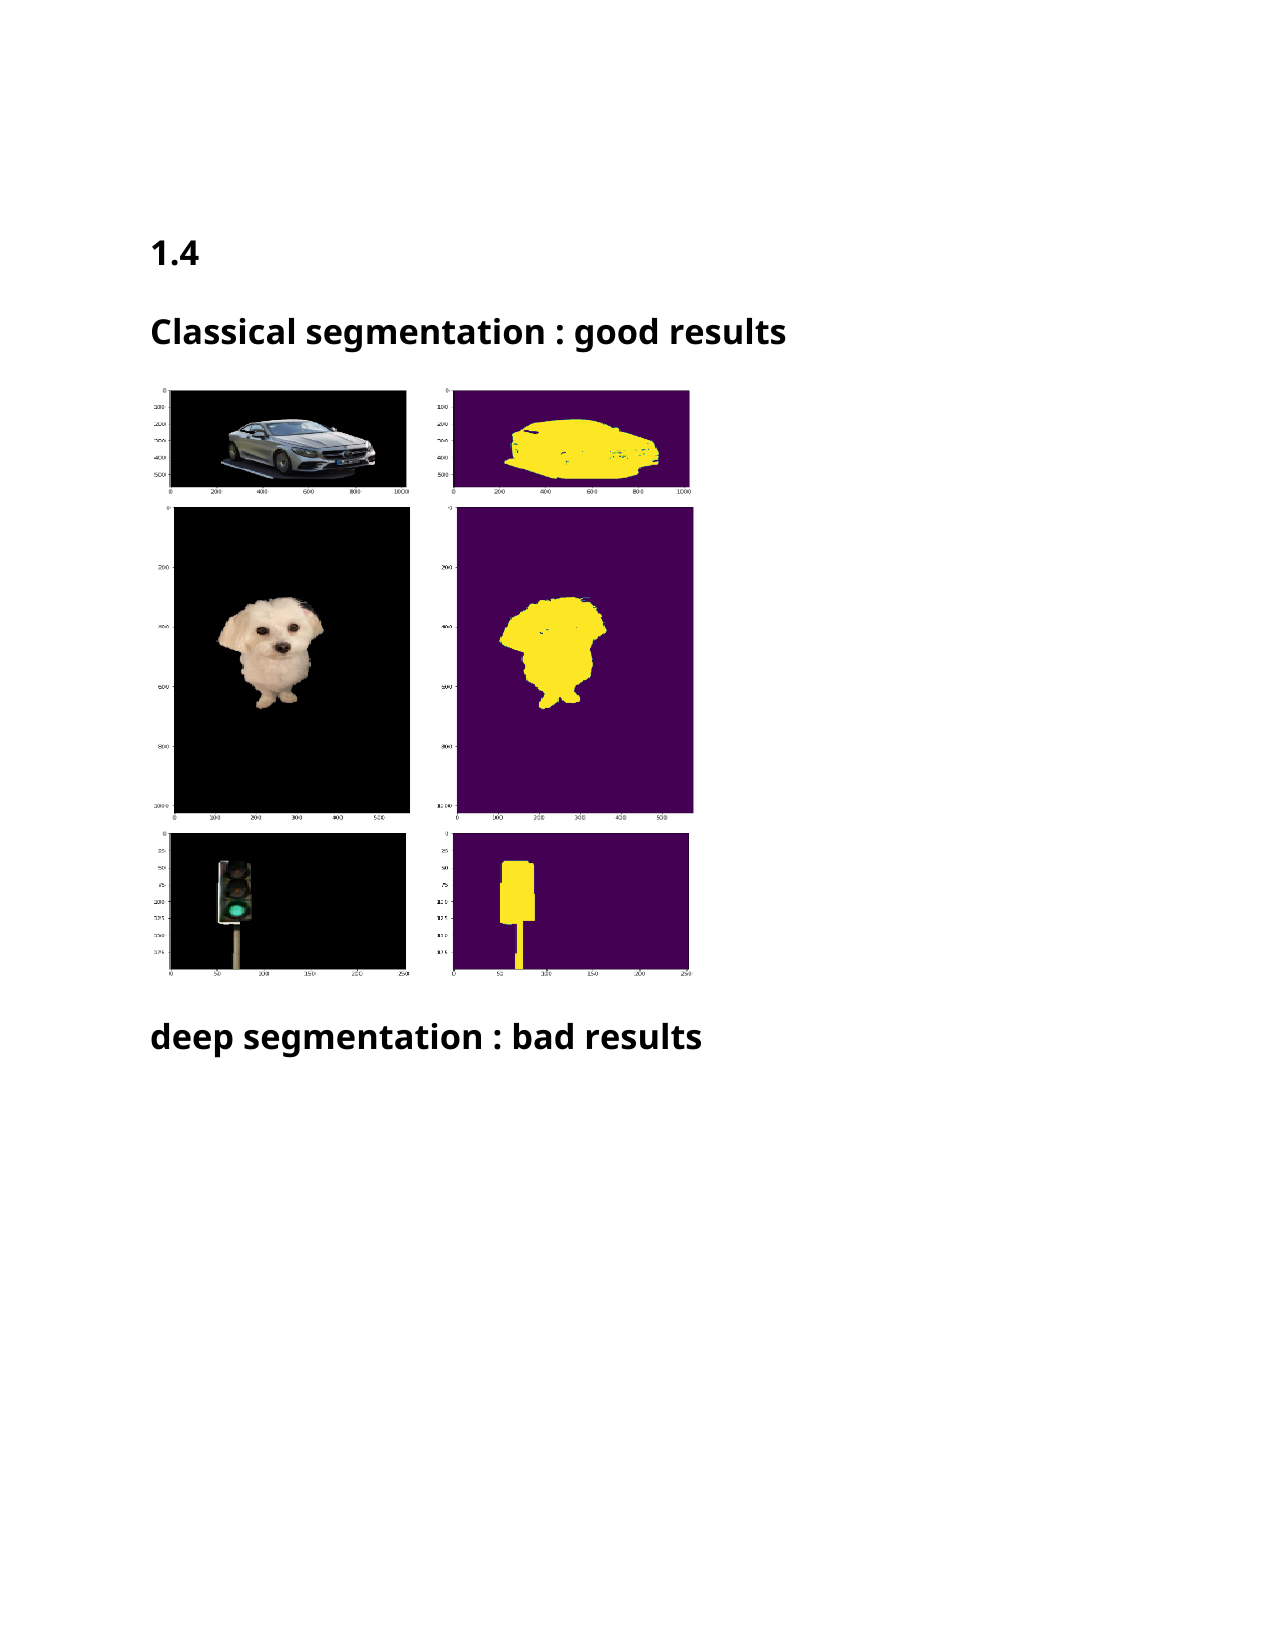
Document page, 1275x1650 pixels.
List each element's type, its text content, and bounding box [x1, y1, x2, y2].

picture [150, 386, 703, 981]
subtitle deep segmentation : bad results [150, 1012, 1125, 1059]
subtitle 1.4 [150, 229, 1125, 276]
subtitle Classical segmentation : good results [150, 307, 1125, 354]
